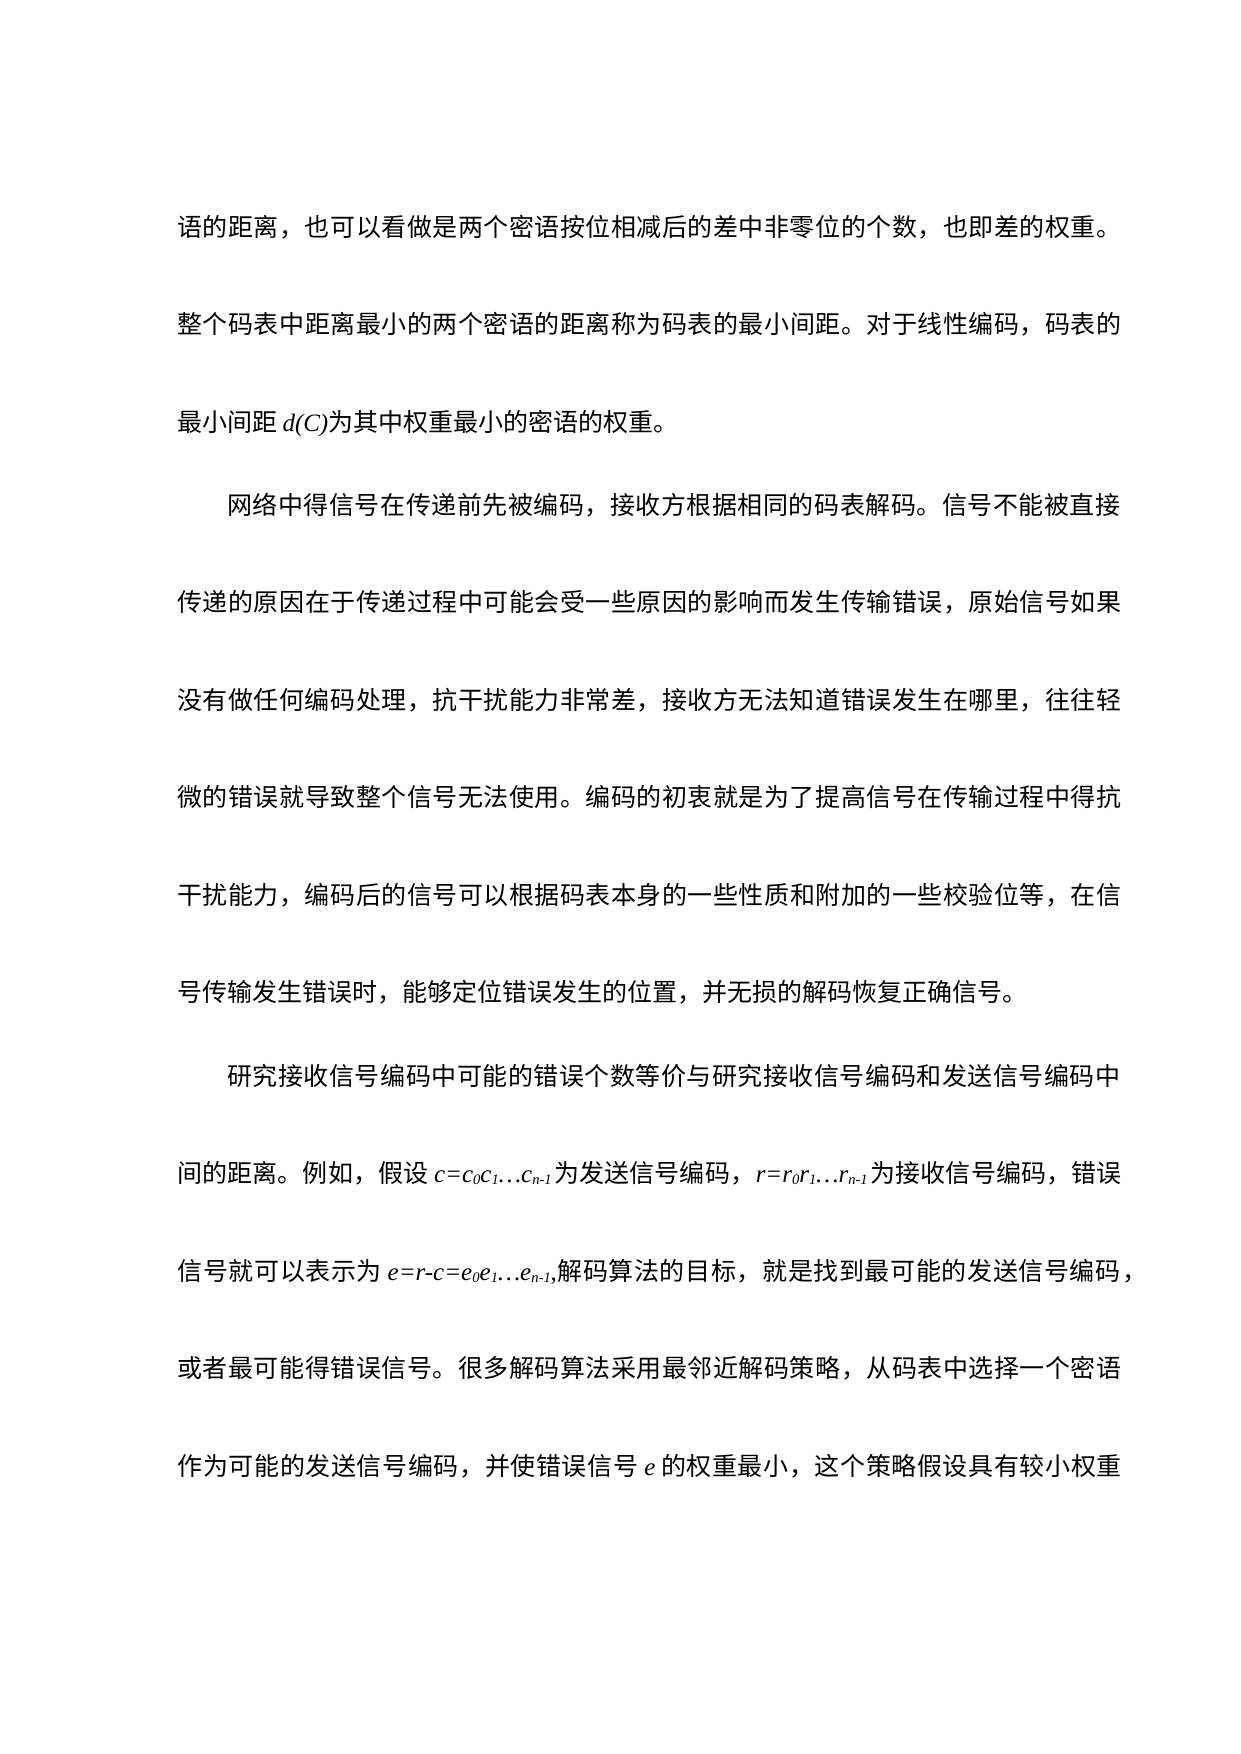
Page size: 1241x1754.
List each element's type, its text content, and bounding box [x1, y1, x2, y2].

text 网络中得信号在传递前先被编码，接收方根据相同的码表解码。信号不能被直接传递的原因在于传递过程中可能会受一些原因的影响而发生传输错误，原始信号如果没有做任何编码处理，抗干扰能力非常差，接收方无法知道错误发生在哪里，往往轻微的错误就导致整个信号无法使用。编码的初衷就是为了提高信号在传输过程中得抗干扰能力，编码后的信号可以根据码表本身的一些性质和附加的一些校验位等，在信号传输发生错误时，能够定位错误发生的位置，并无损的解码恢复正确信号。 [177, 471, 1122, 1023]
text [177, 1042, 1122, 1497]
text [177, 193, 1122, 453]
